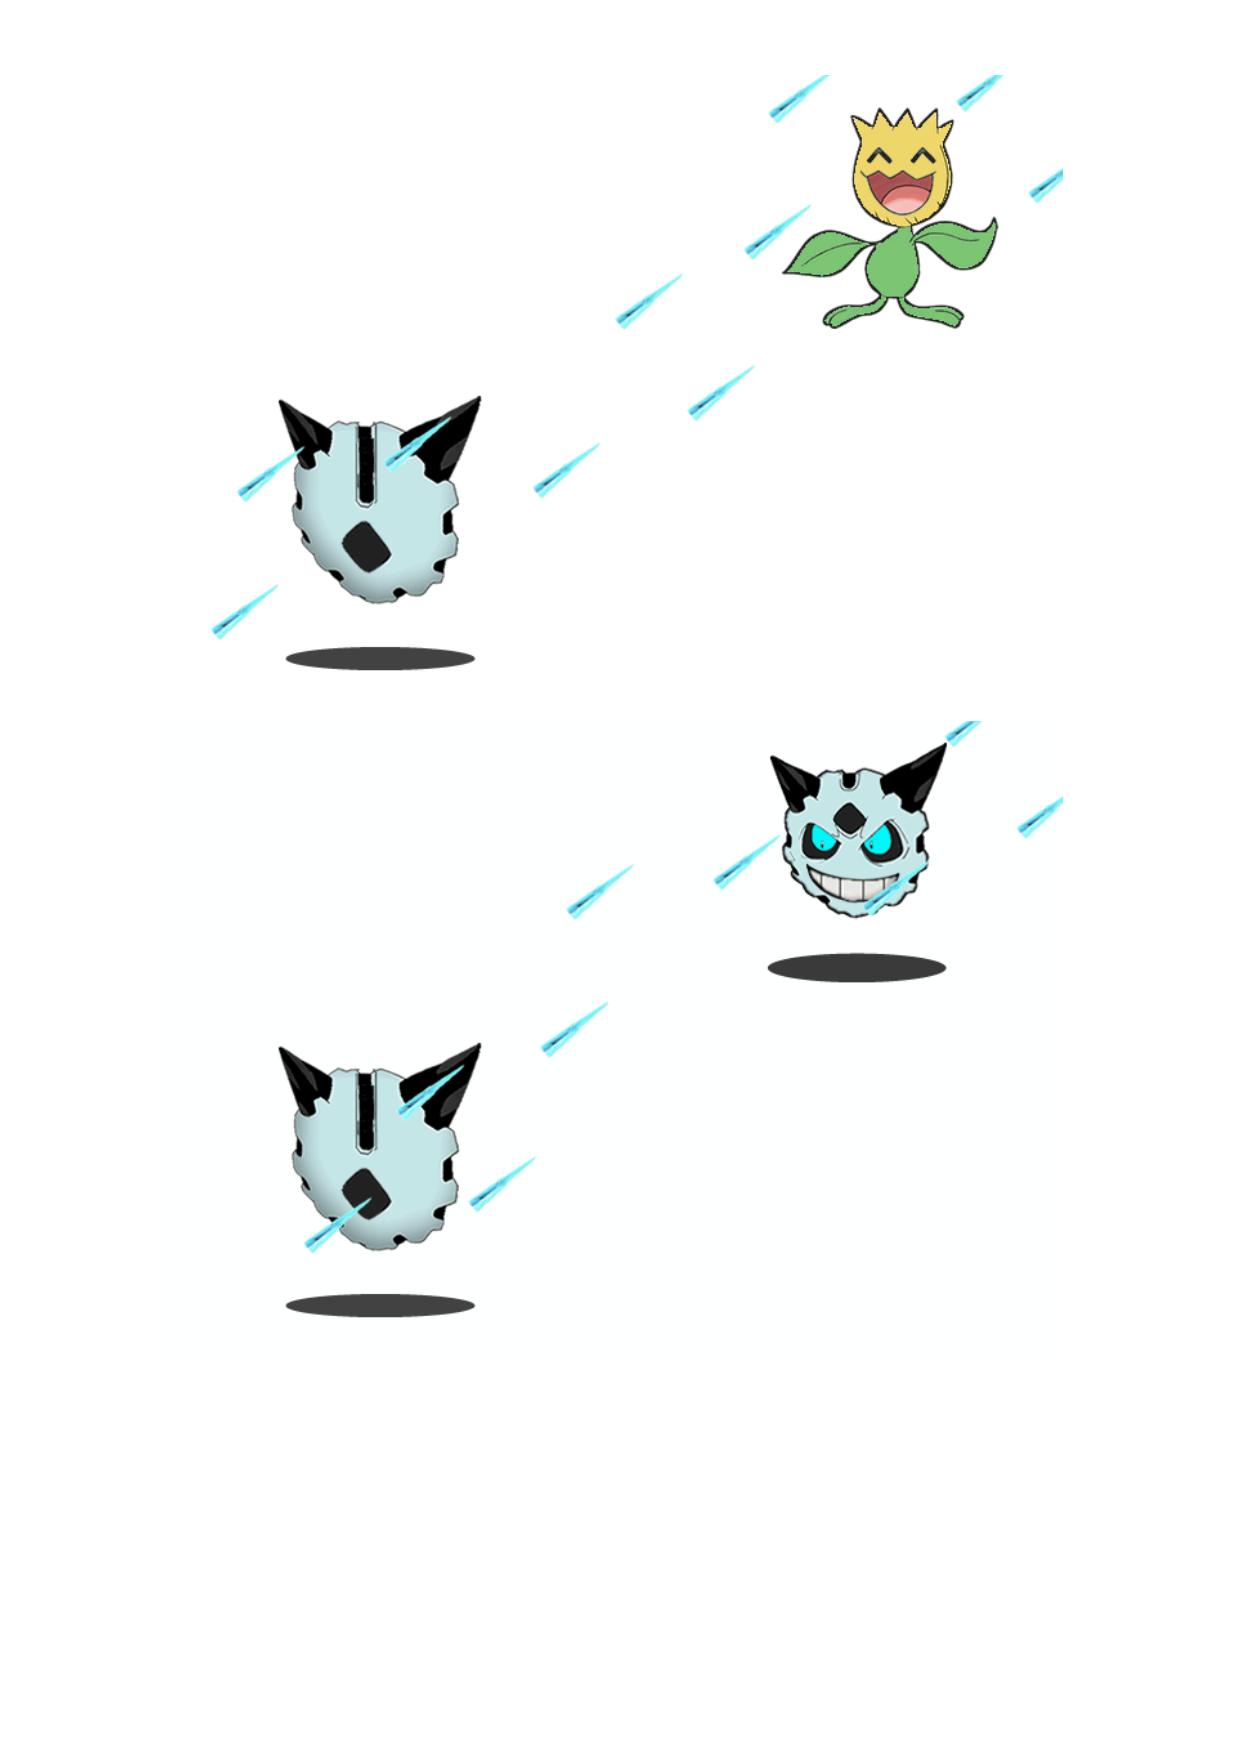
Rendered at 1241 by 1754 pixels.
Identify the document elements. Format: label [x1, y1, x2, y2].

picture [163, 721, 1064, 1365]
picture [163, 75, 1064, 718]
